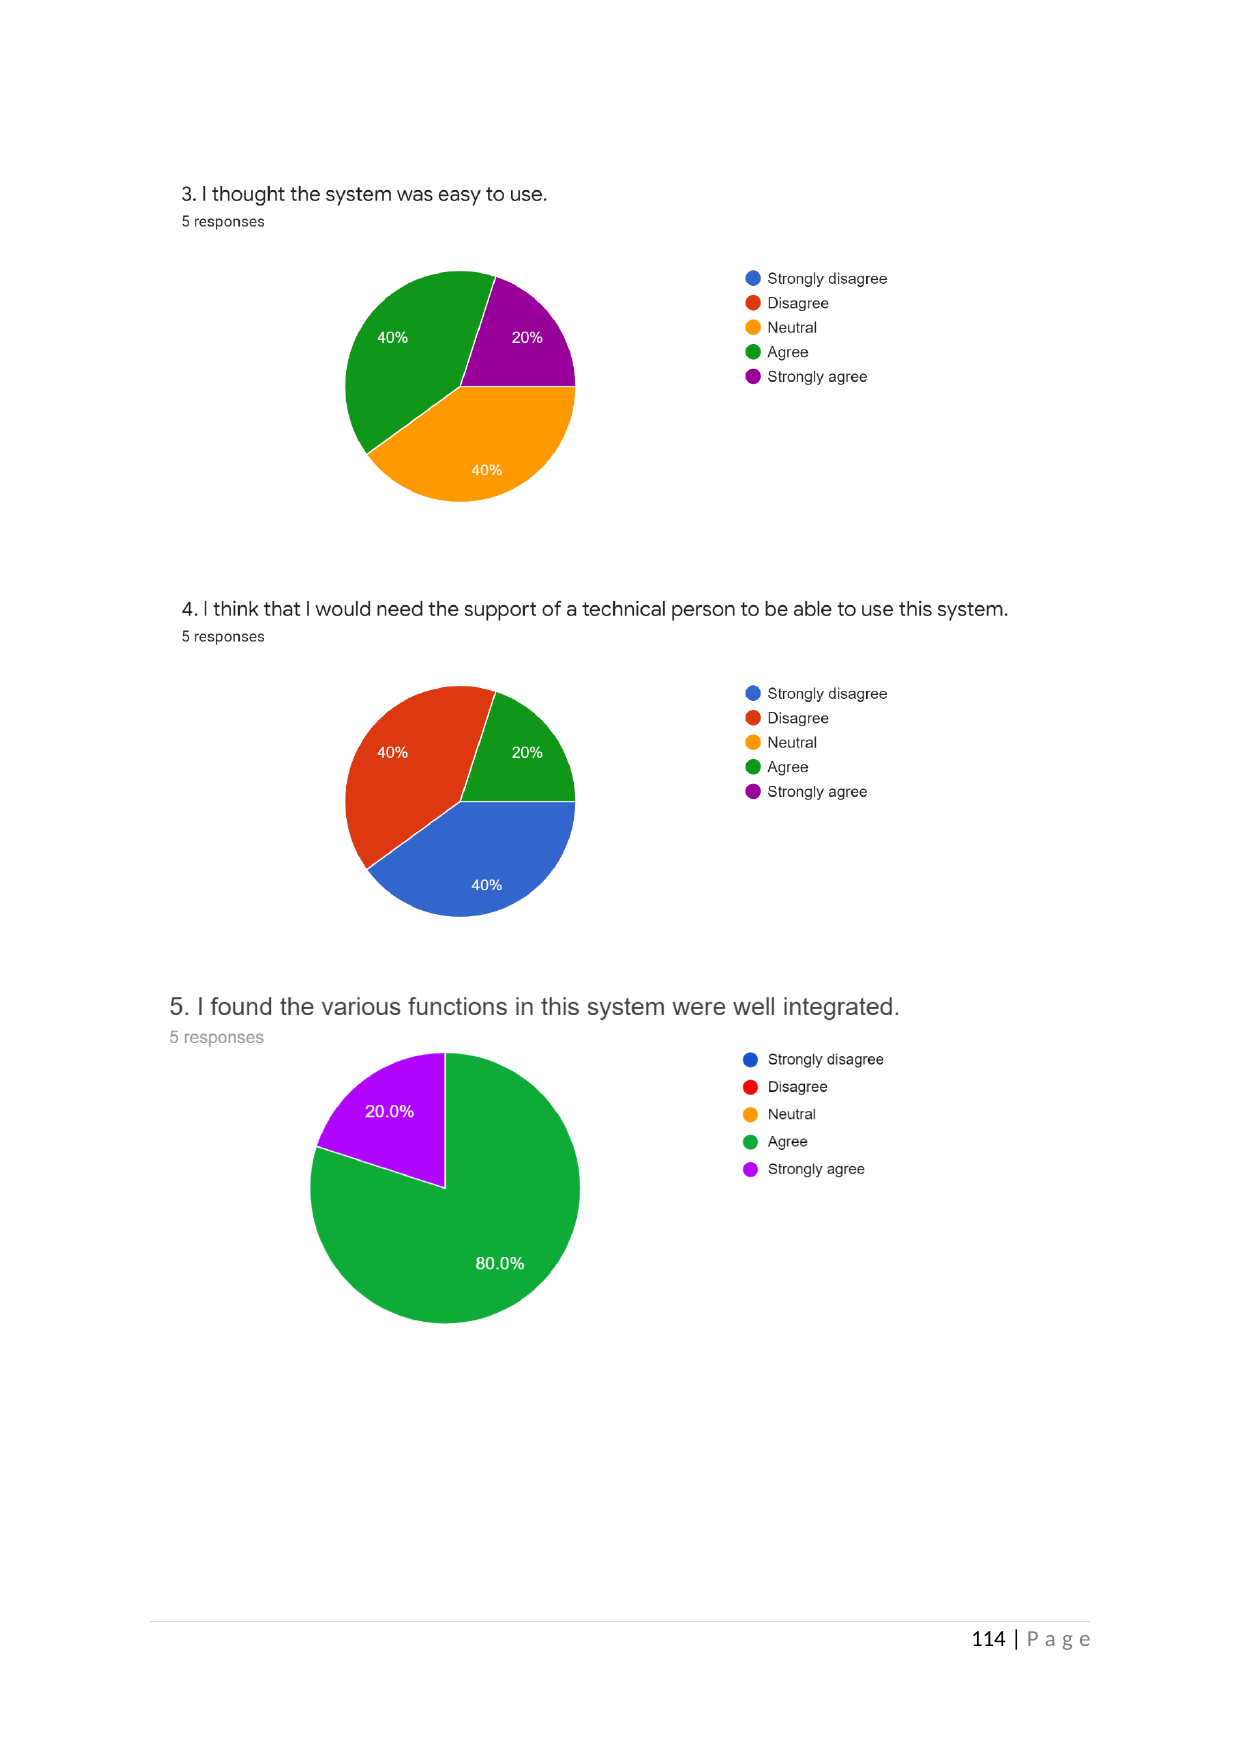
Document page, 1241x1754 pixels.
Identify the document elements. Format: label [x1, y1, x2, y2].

picture [150, 564, 1091, 961]
picture [150, 150, 1091, 546]
picture [150, 978, 932, 1357]
